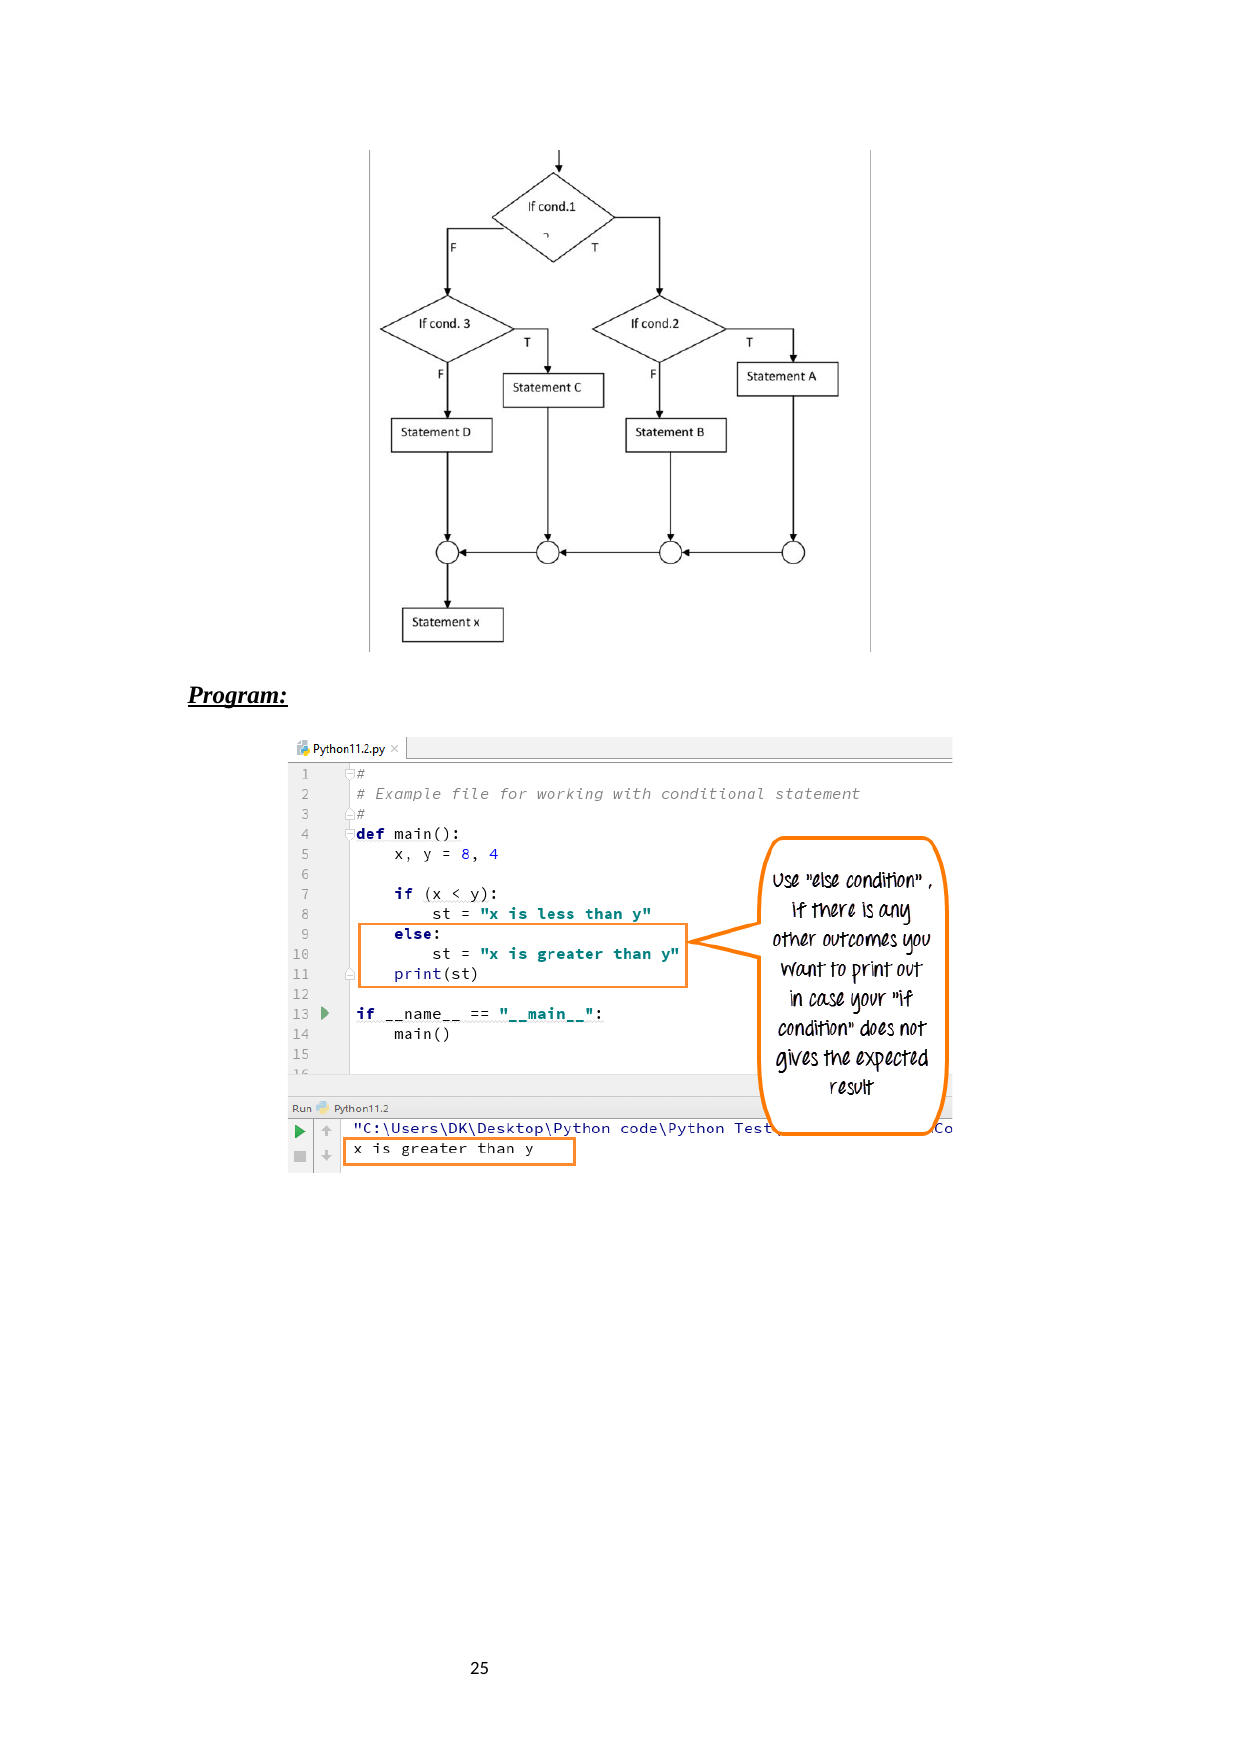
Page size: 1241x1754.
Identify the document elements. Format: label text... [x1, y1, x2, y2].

text Program: [187, 680, 1053, 709]
picture [369, 150, 871, 652]
picture [287, 737, 953, 1173]
